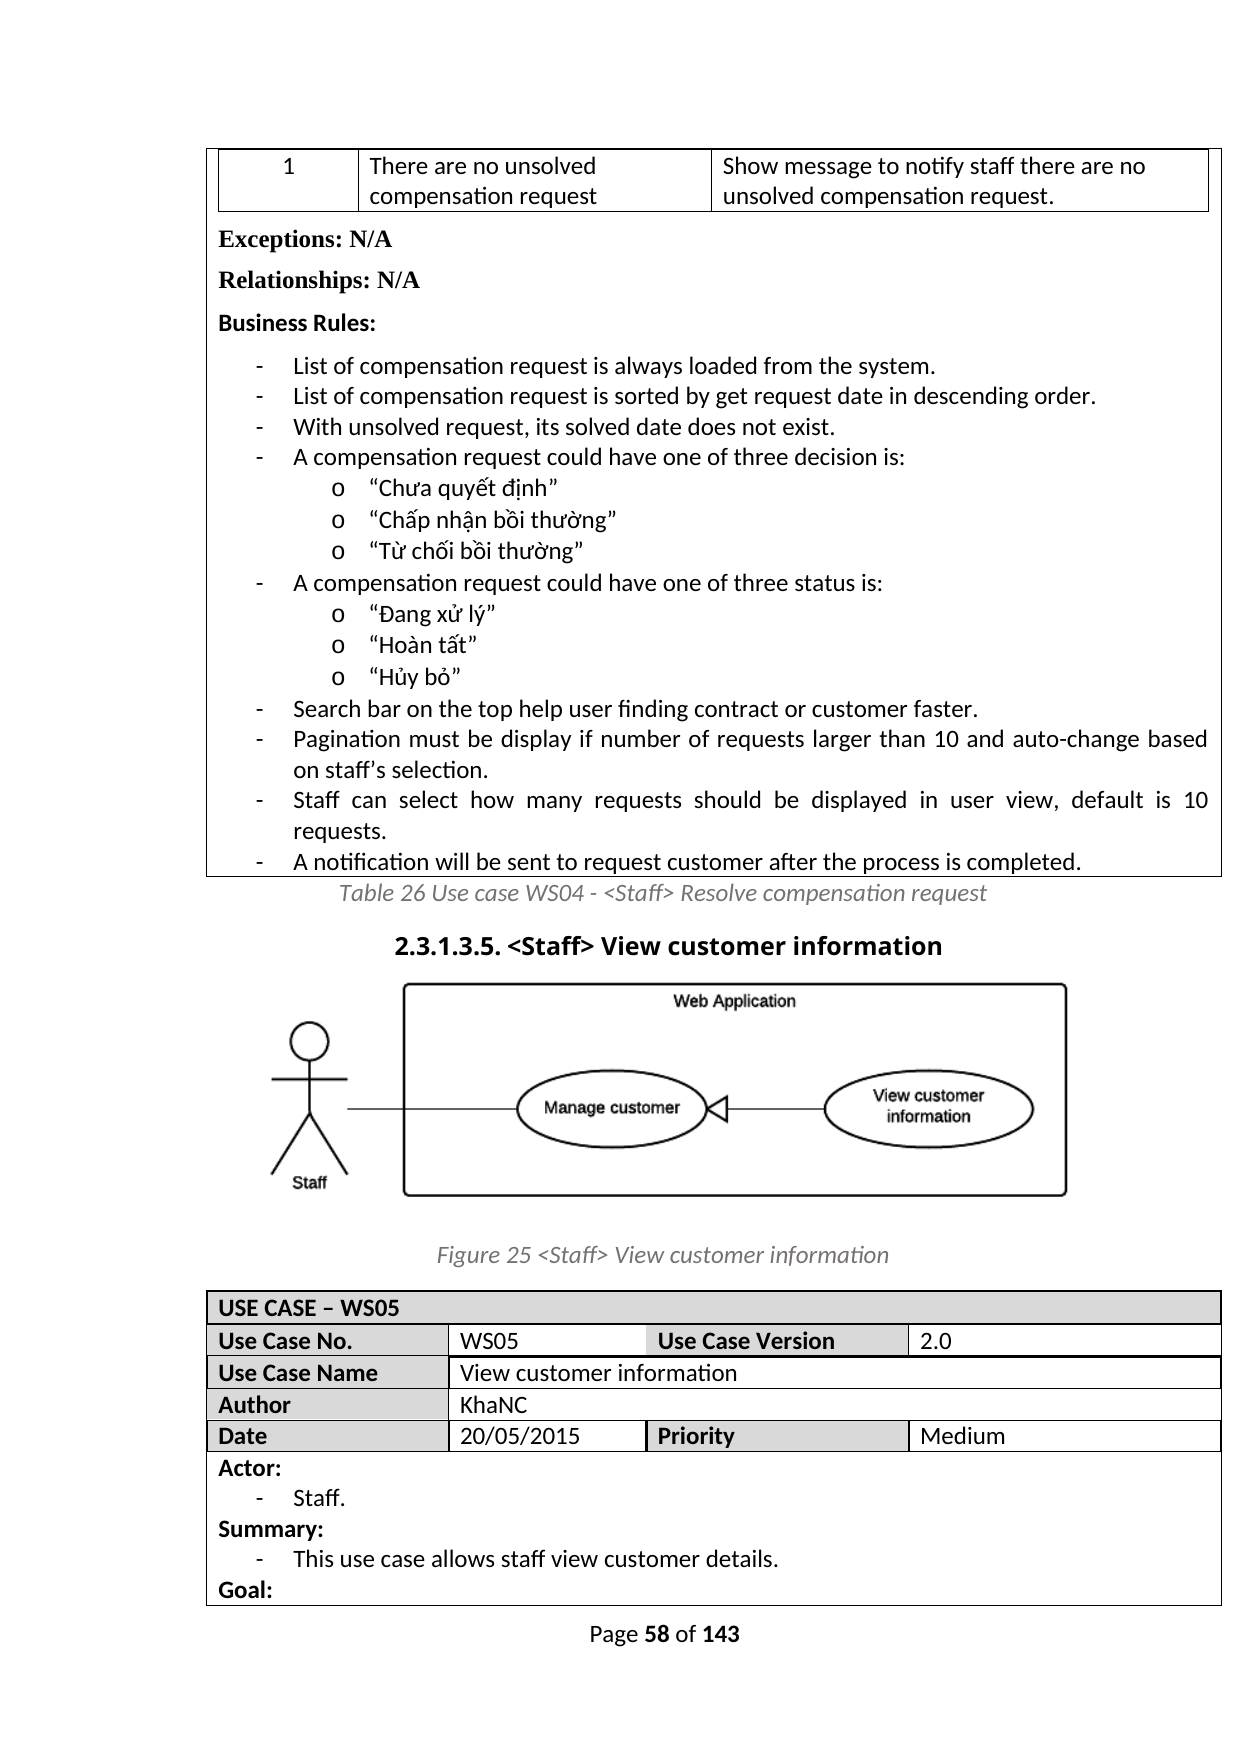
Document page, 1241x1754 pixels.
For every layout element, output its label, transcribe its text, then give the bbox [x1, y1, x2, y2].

table_cell 2.0 [909, 1325, 1221, 1355]
table_cell Medium [910, 1421, 1220, 1451]
subtitle <Staff> View customer information [394, 929, 1122, 963]
table_cell WS05 [449, 1325, 646, 1355]
table_cell Use Case Name [208, 1356, 448, 1388]
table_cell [207, 1452, 1221, 1605]
picture [244, 965, 1085, 1220]
table_cell Use Case Version [646, 1325, 908, 1355]
table_cell KhaNC [449, 1389, 1221, 1419]
table_cell View customer information [450, 1358, 1220, 1388]
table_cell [207, 149, 1221, 876]
table_cell Date [208, 1421, 448, 1451]
table_cell Author [207, 1389, 448, 1419]
table_cell Priority [648, 1421, 908, 1451]
text Figure 25 <Staff> View customer information [207, 1239, 1122, 1269]
table_cell Use Case No. [207, 1325, 448, 1355]
table_cell 20/05/2015 [450, 1421, 645, 1451]
text Table Use case WS04 - <Staff> Resolve compensation request [207, 877, 1122, 908]
table_header USE CASE – WS05 [208, 1292, 1220, 1323]
